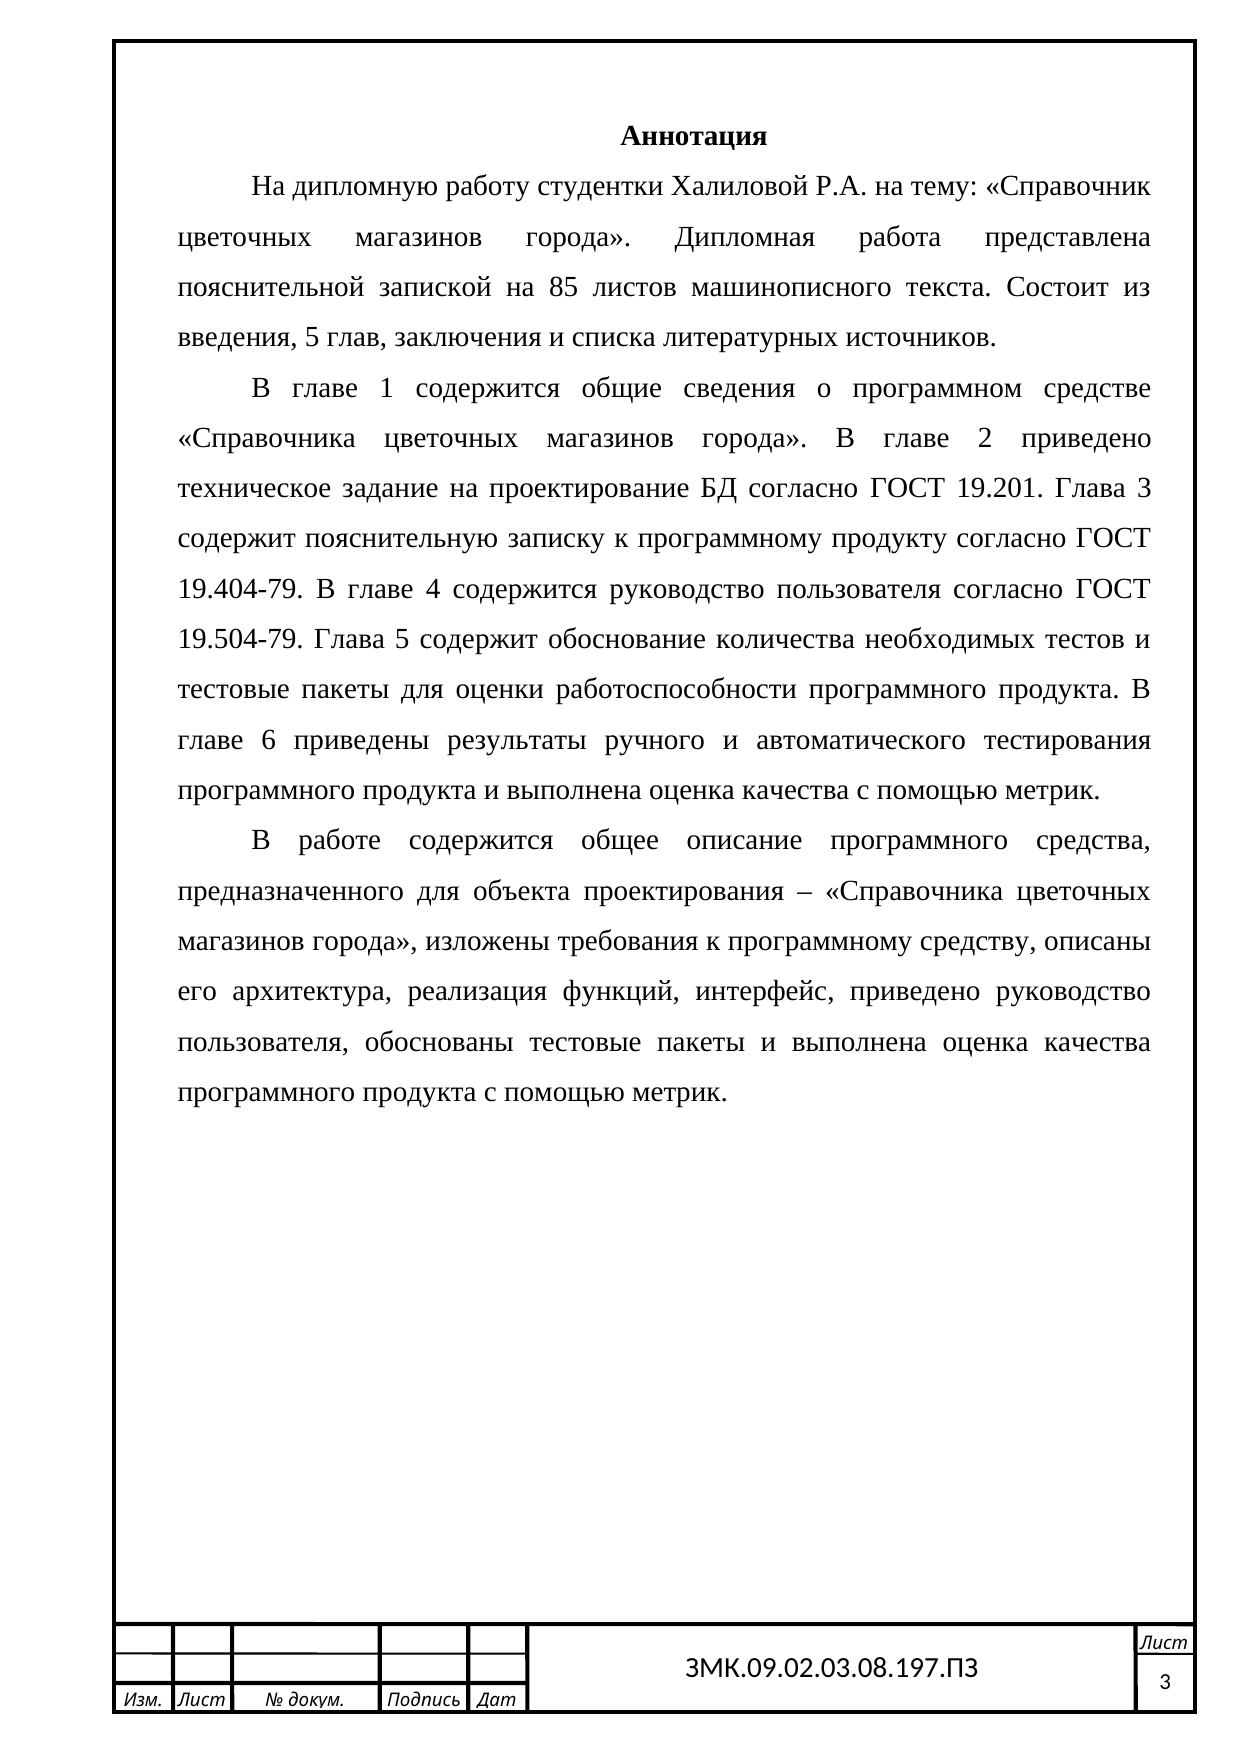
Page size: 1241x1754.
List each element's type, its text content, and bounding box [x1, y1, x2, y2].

text На дипломную работу студентки Халиловой Р.А. на тему: «Справочник цветочных магазинов города». Дипломная работа представлена пояснительной запиской на 85 листов машинописного текста. Состоит из введения, 5 глав, заключения и списка литературных источников. [177, 168, 1152, 353]
text В работе содержится общее описание программного средства, предназначенного для объекта проектирования – «Справочника цветочных магазинов города», изложены требования к программному средству, описаны его архитектура, реализация функций, интерфейс, приведено руководство пользователя, обоснованы тестовые пакеты и выполнена оценка качества программного продукта с помощью метрик. [177, 822, 1152, 1108]
text Аннотация [177, 118, 1152, 152]
text В главе 1 содержится общие сведения о программном средстве «Справочника цветочных магазинов города». В главе 2 приведено техническое задание на проектирование БД согласно ГОСТ 19.201. Глава 3 содержит пояснительную записку к программному продукту согласно ГОСТ 19.404-79. В главе 4 содержится руководство пользователя согласно ГОСТ 19.504-79. Глава 5 содержит обоснование количества необходимых тестов и тестовые пакеты для оценки работоспособности программного продукта. В главе 6 приведены результаты ручного и автоматического тестирования программного продукта и выполнена оценка качества с помощью метрик. [177, 370, 1152, 806]
